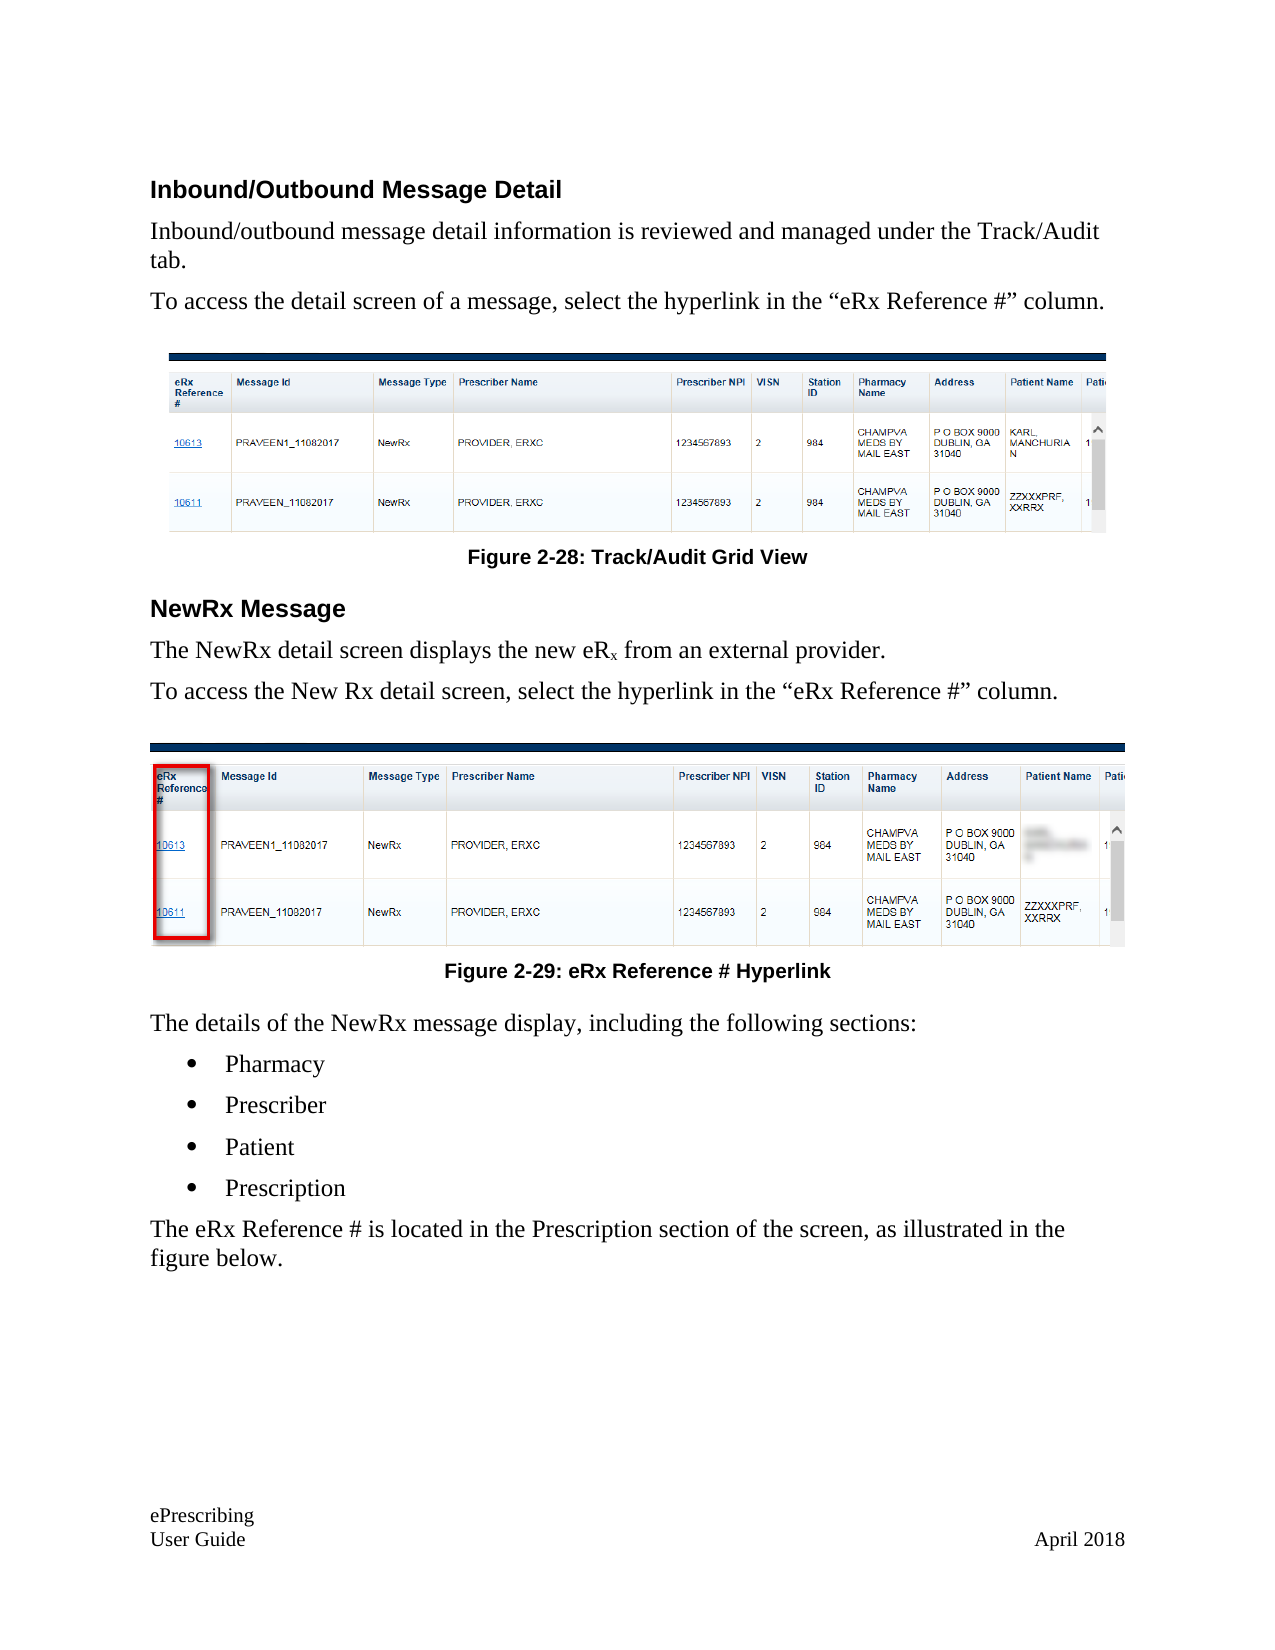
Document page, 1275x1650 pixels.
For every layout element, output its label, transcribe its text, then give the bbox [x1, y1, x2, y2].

text Pharmacy [187, 1049, 1125, 1078]
picture [150, 742, 1125, 947]
text To access the detail screen of a message, select the hyperlink in the “eRx Reference #” column. [150, 286, 1125, 315]
text To access the New Rx detail screen, select the hyperlink in the “eRx Reference #” column. [150, 676, 1125, 705]
text Prescription [187, 1173, 1125, 1202]
text The eRx Reference # is located in the Prescription section of the screen, as illustrated in the figure below. [150, 1214, 1125, 1272]
text The NewRx detail screen displays the new eRx from an external provider. [150, 635, 1125, 664]
text Inbound/outbound message detail information is reviewed and managed under the Track/Audit tab. [150, 216, 1125, 274]
text The details of the NewRx message display, including the following sections: [150, 1008, 1125, 1037]
text Prescriber [187, 1090, 1125, 1119]
subtitle Inbound/Outbound Message Detail [150, 175, 1125, 204]
text Patient [187, 1132, 1125, 1160]
picture [168, 352, 1107, 533]
subtitle NewRx Message [150, 594, 1125, 623]
